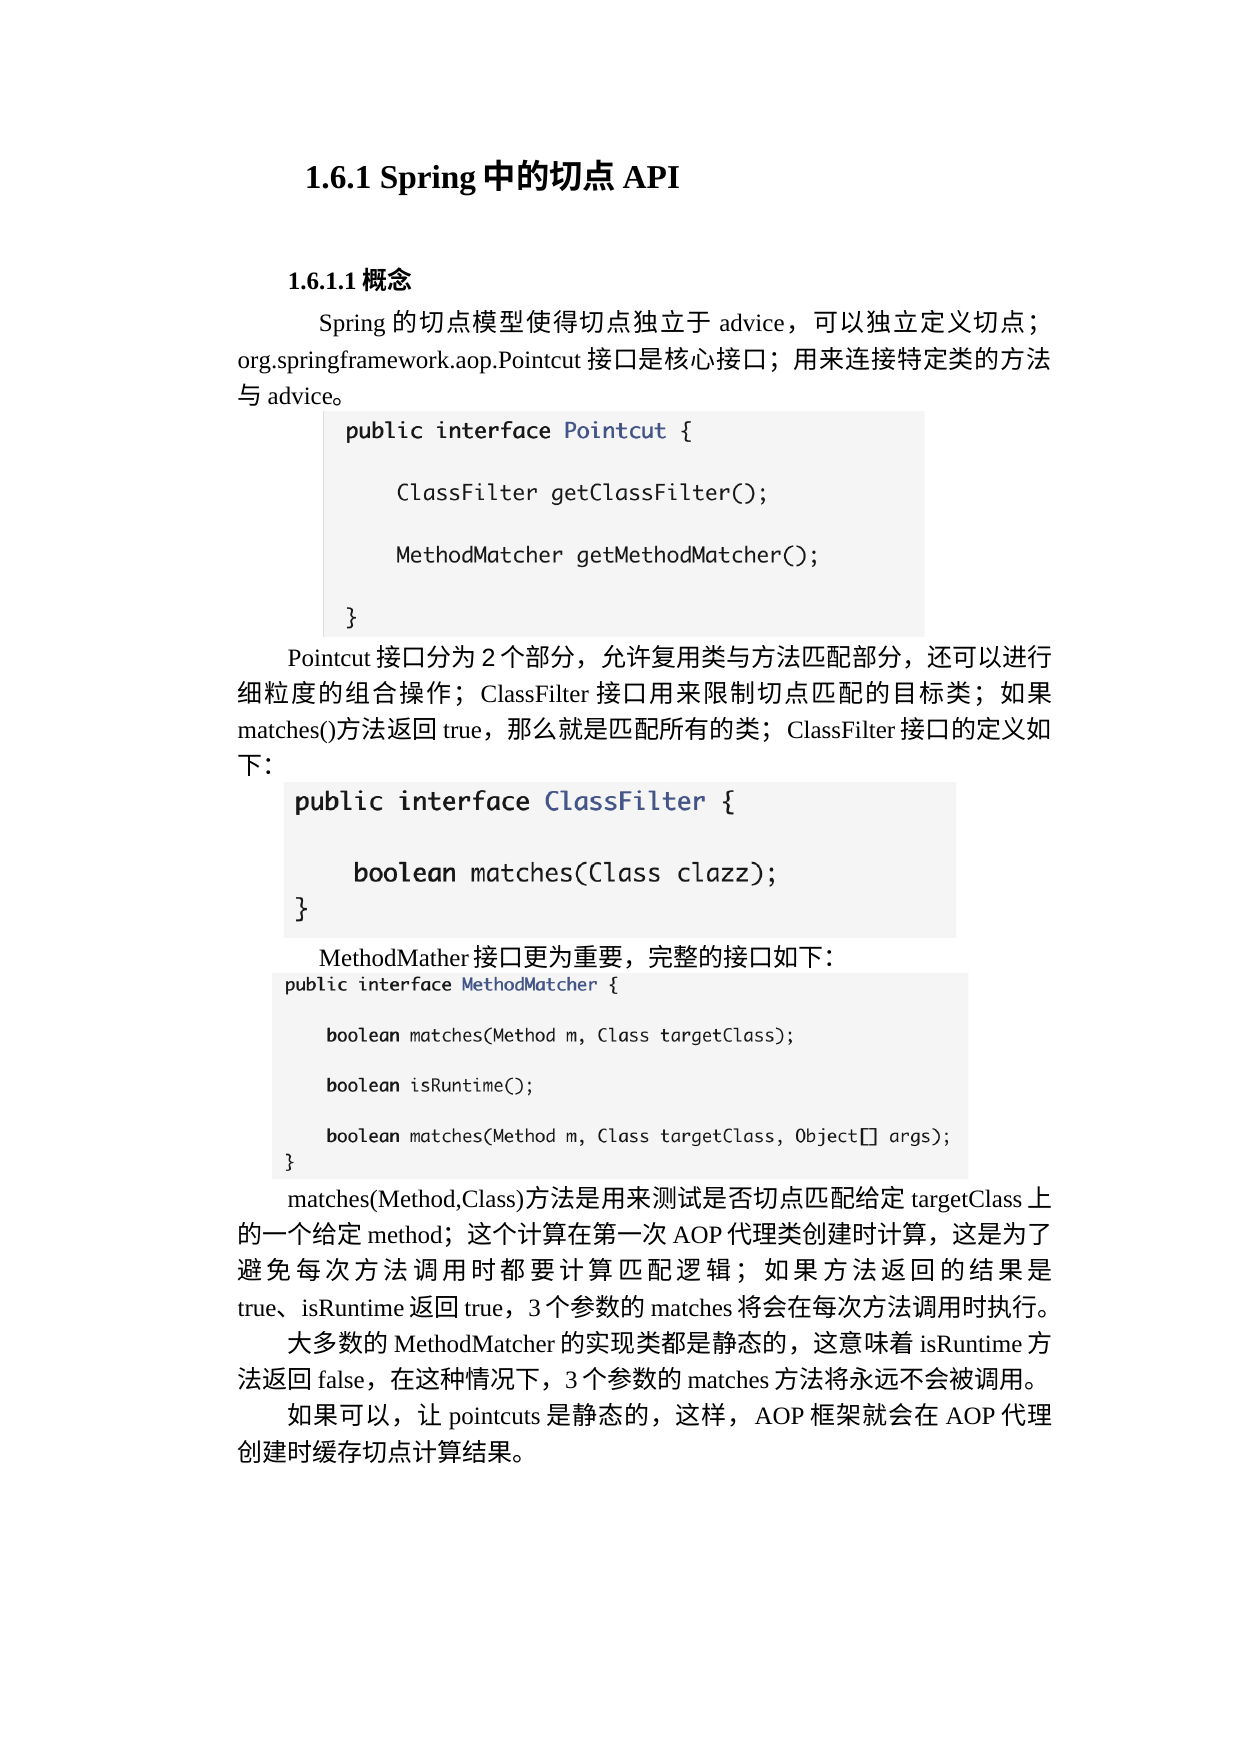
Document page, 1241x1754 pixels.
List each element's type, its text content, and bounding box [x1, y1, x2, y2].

text Spring的切点模型使得切点独立于advice，可以独立定义切点；org.springframework.aop.Pointcut接口是核心接口；用来连接特定类的方法与advice。 [237, 303, 1053, 412]
picture [283, 782, 957, 938]
text MethodMather接口更为重要，完整的接口如下： [237, 937, 1053, 974]
text matches(Method,Class)方法是用来测试是否切点匹配给定targetClass上的一个给定method；这个计算在第一次AOP代理类创建时计算，这是为了避免每次方法调用时都要计算匹配逻辑；如果方法返回的结果是true、isRuntime返回true，3个参数的matches将会在每次方法调用时执行。 [237, 1178, 1053, 1323]
subtitle 1.6.1 Spring中的切点API [237, 150, 1053, 198]
picture [315, 411, 925, 637]
text 大多数的MethodMatcher的实现类都是静态的，这意味着isRuntime方法返回false，在这种情况下，3个参数的matches方法将永远不会被调用。 [237, 1323, 1053, 1396]
text 如果可以，让pointcuts是静态的，这样，AOP框架就会在AOP代理创建时缓存切点计算结果。 [237, 1396, 1053, 1468]
text Pointcut接口分为2个部分，允许复用类与方法匹配部分，还可以进行细粒度的组合操作；ClassFilter接口用来限制切点匹配的目标类；如果matches()方法返回true，那么就是匹配所有的类；ClassFilter接口的定义如下： [237, 637, 1053, 782]
picture [271, 973, 969, 1179]
subtitle 1.6.1.1 概念 [237, 260, 1053, 297]
